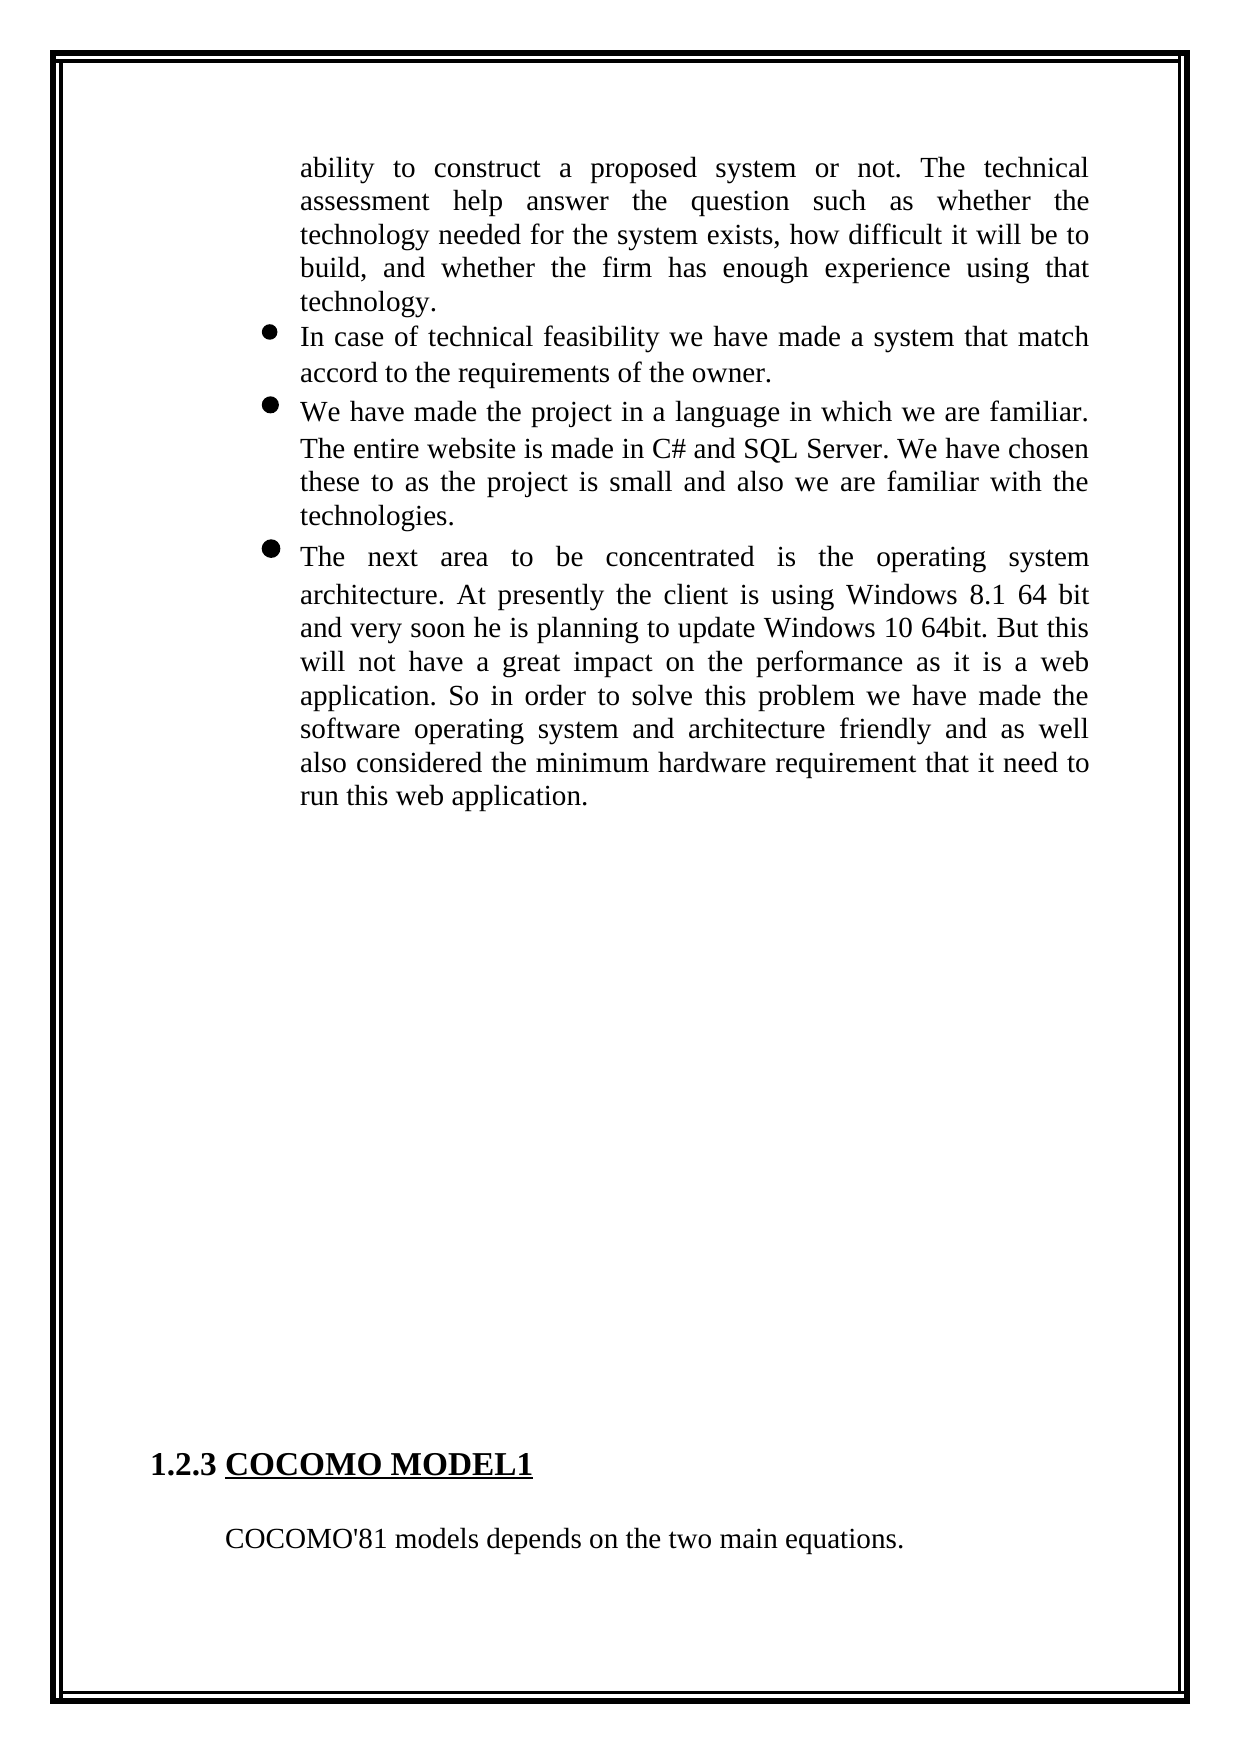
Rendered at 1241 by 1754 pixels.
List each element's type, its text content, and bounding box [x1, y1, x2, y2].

list The next area to be concentrated is the operating system architecture. At presently the client is using Windows 8.1 64 bit and very soon he is planning to update Windows 10 64bit. But this will not have a great impact on the performance as it is a web application. So in order to solve this problem we have made the software operating system and architecture friendly and as well also considered the minimum hardware requirement that it need to run this web application. [262, 531, 1090, 812]
list In case of technical feasibility we have made a system that match accord to the requirements of the owner. [262, 318, 1090, 389]
list We have made the project in a language in which we are familiar. The entire website is made in C# and SQL Server. We have chosen these to as the project is small and also we are familiar with the technologies. [262, 389, 1090, 531]
list COCOMO MODEL1 [150, 1444, 1090, 1483]
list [262, 150, 1090, 318]
text COCOMO'81 models depends on the two main equations. [225, 1521, 1090, 1554]
